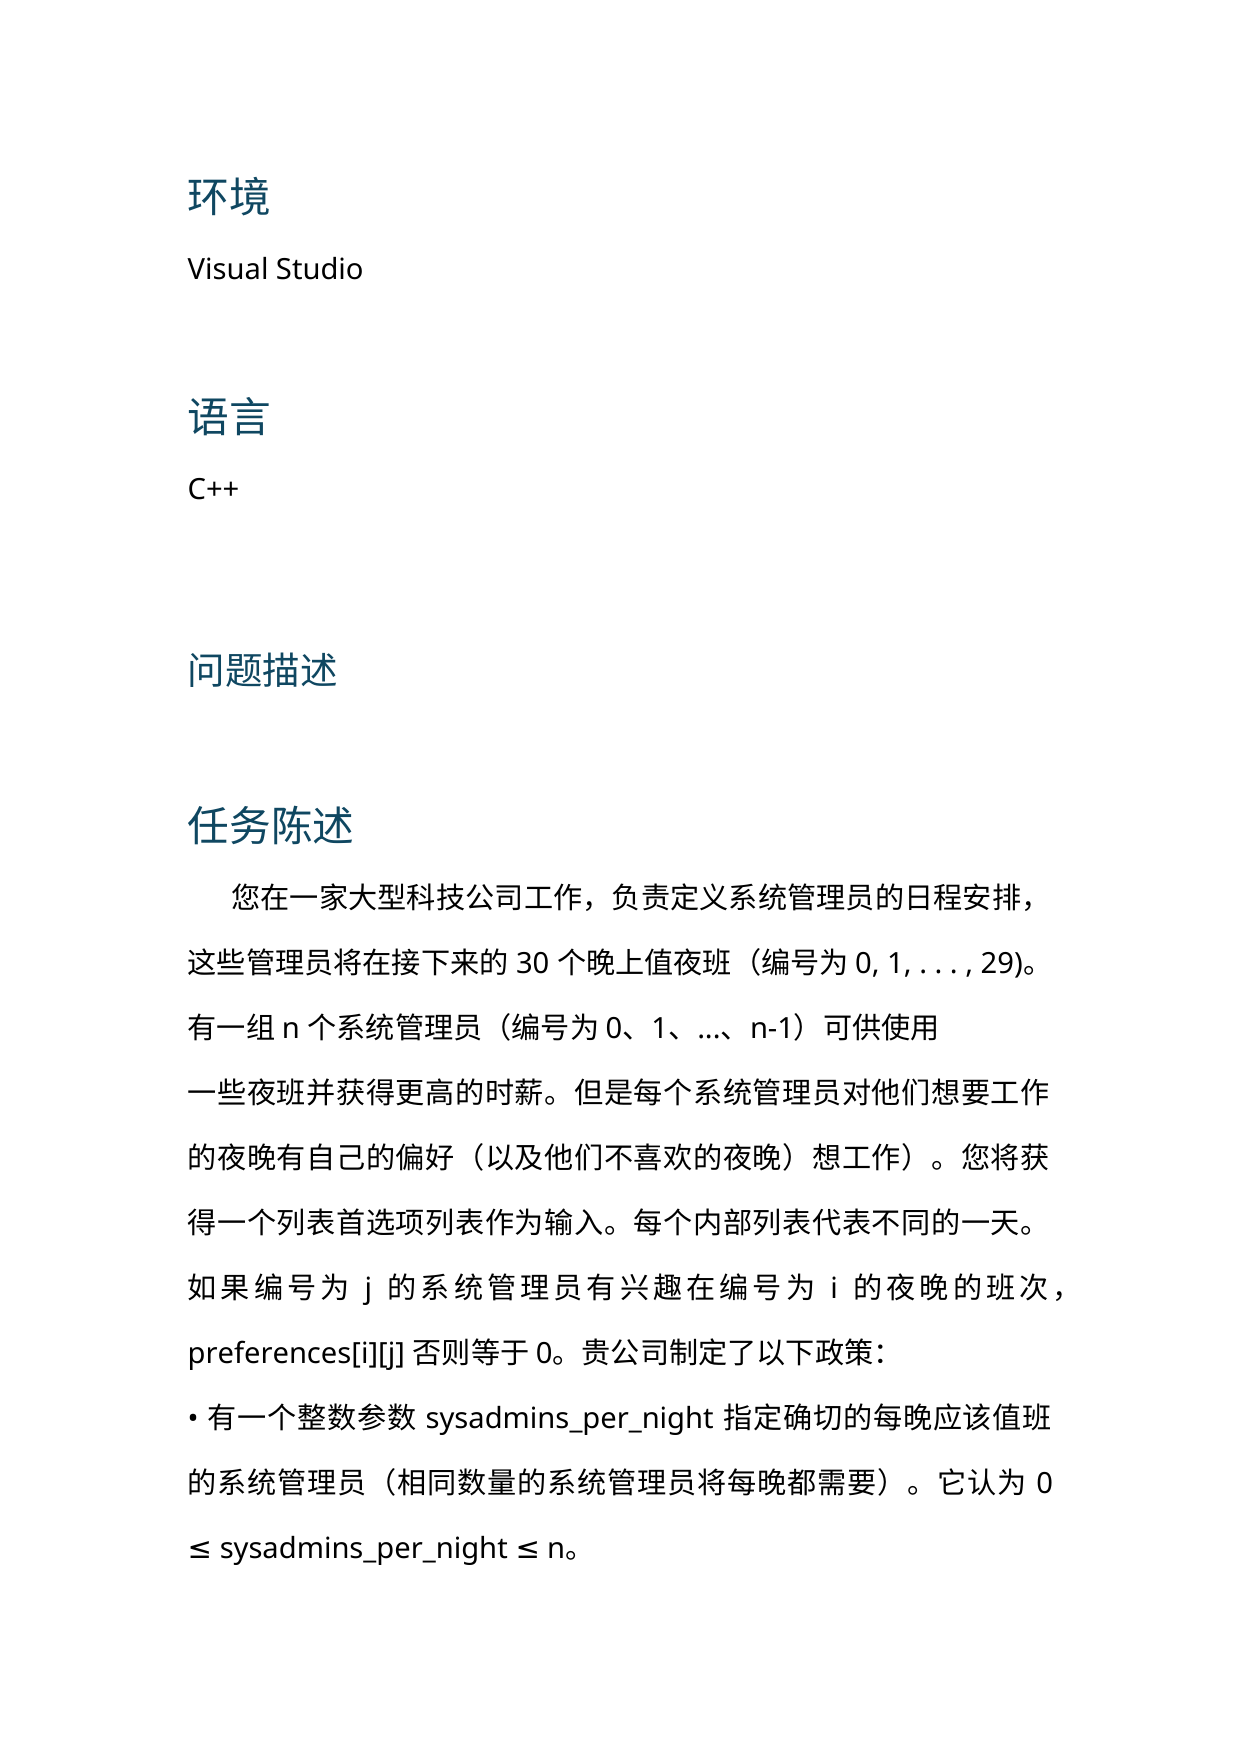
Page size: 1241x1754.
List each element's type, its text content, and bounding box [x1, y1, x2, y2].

text 您在一家大型科技公司工作，负责定义系统管理员的日程安排，这些管理员将在接下来的 30 个晚上值夜班（编号为0, 1, . . . , 29)。有一组 n 个系统管理员（编号为 0、1、...、n-1）可供使用 [187, 864, 1053, 1059]
subtitle 环境 [187, 162, 1053, 227]
subtitle 问题描述 [187, 635, 1053, 700]
subtitle 任务陈述 [187, 790, 1053, 855]
subtitle 语言 [187, 382, 1053, 447]
text • 有一个整数参数 sysadmins_per_night 指定确切的每晚应该值班的系统管理员（相同数量的系统管理员将每晚都需要）。它认为 0 ≤ sysadmins_per_night ≤ n。 [187, 1384, 1053, 1579]
text Visual Studio [187, 235, 1053, 300]
text 一些夜班并获得更高的时薪。但是每个系统管理员对他们想要工作的夜晚有自己的偏好（以及他们不喜欢的夜晚）想工作）。您将获得一个列表首选项列表作为输入。每个内部列表代表不同的一天。如果编号为 j 的系统管理员有兴趣在编号为 i 的夜晚的班次，preferences[i][j] 否则等于 0。贵公司制定了以下政策： [187, 1059, 1053, 1384]
text C++ [187, 455, 1053, 520]
